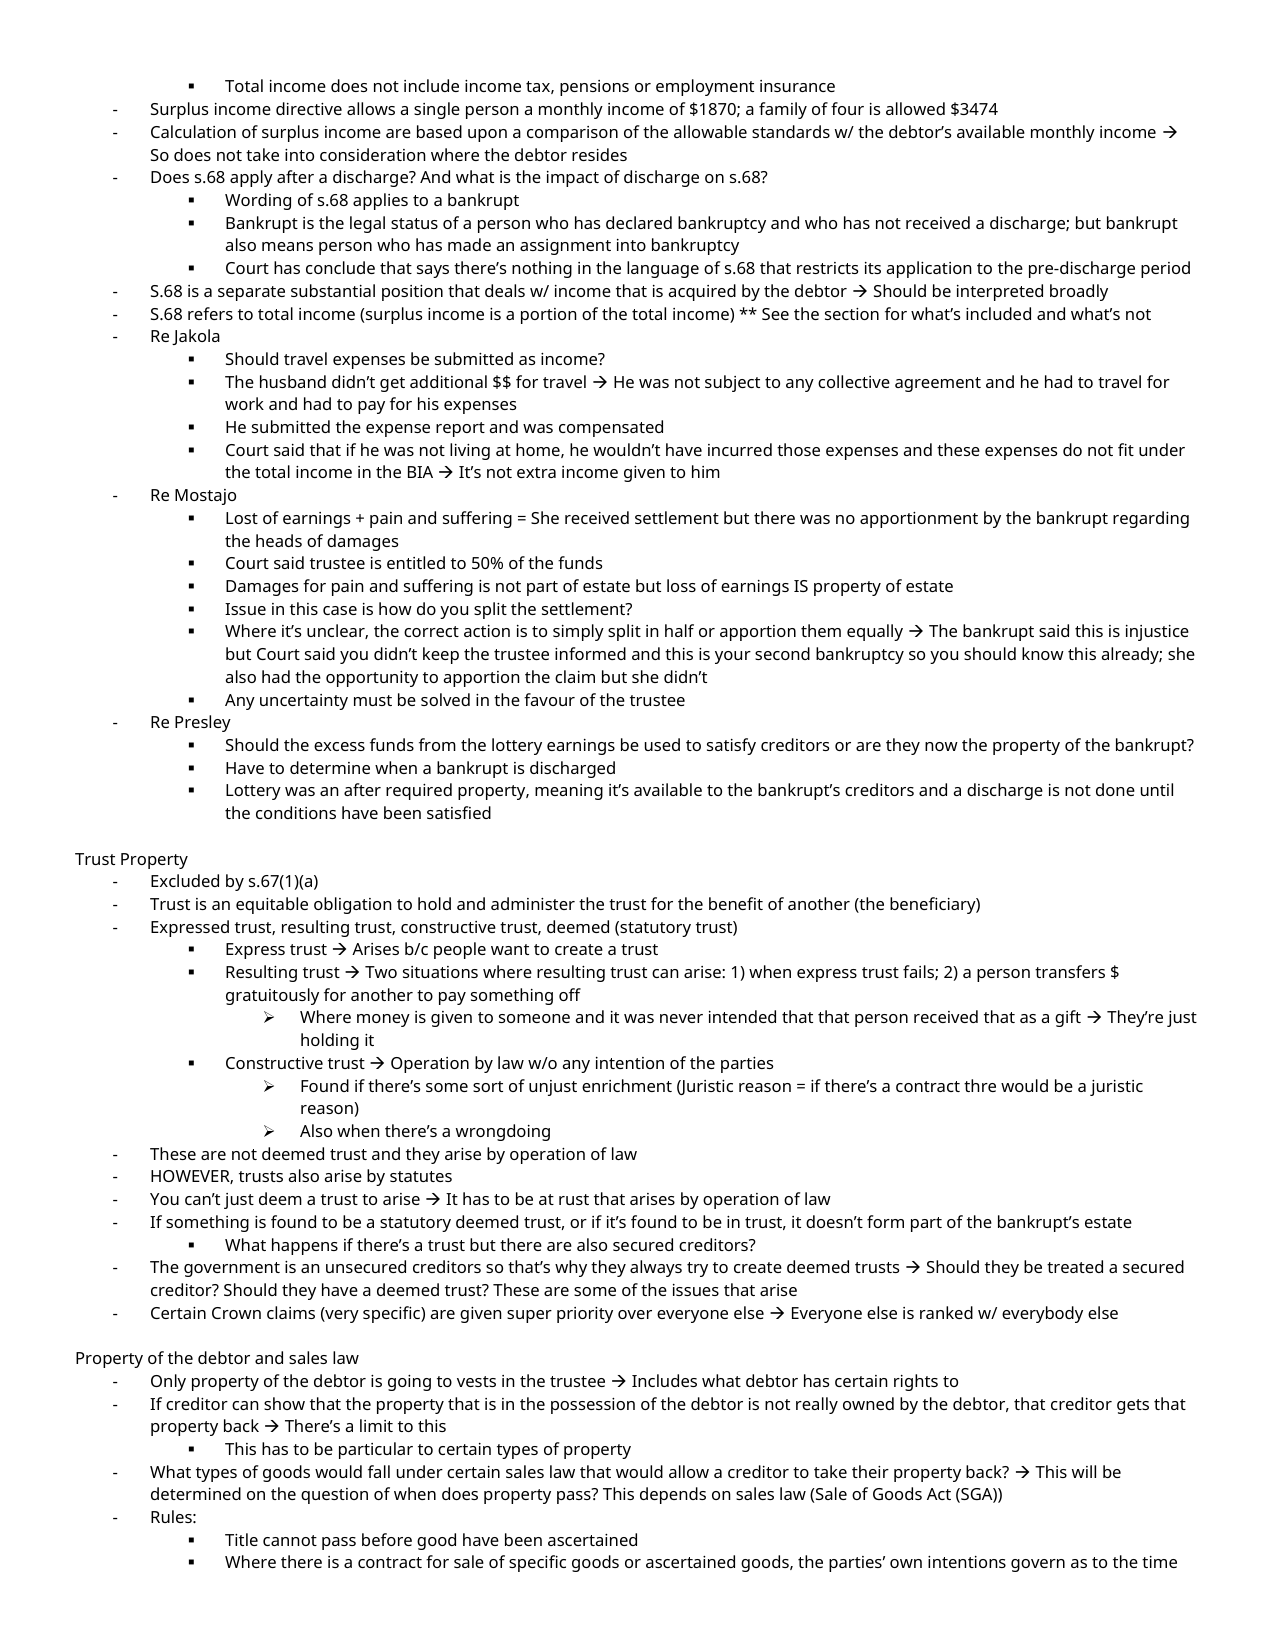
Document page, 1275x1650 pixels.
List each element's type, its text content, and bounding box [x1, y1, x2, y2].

list Constructive trust Operation by law w/o any intention of the parties [187, 1051, 1197, 1074]
list Re Presley [112, 711, 1197, 733]
list Should the excess funds from the lottery earnings be used to satisfy creditors or are they now the property of the bankrupt? [187, 733, 1197, 756]
list Title cannot pass before good have been ascertained [187, 1528, 1197, 1551]
list S.68 refers to total income (surplus income is a portion of the total income) ** See the section for what’s included and what’s not [112, 302, 1197, 325]
list What happens if there’s a trust but there are also secured creditors? [187, 1233, 1197, 1256]
list Court said that if he was not living at home, he wouldn’t have incurred those expenses and these expenses do not fit under the total income in the BIA It’s not extra income given to him [187, 438, 1197, 484]
list Resulting trust Two situations where resulting trust can arise: 1) when express trust fails; 2) a person transfers $ gratuitously for another to pay something off [187, 961, 1197, 1006]
list This has to be particular to certain types of property [187, 1437, 1197, 1460]
list Calculation of surplus income are based upon a comparison of the allowable standards w/ the debtor’s available monthly income So does not take into consideration where the debtor resides [112, 120, 1197, 166]
list Should travel expenses be submitted as income? [187, 347, 1197, 370]
list Court said trustee is entitled to 50% of the funds [187, 552, 1197, 574]
list These are not deemed trust and they arise by operation of law [112, 1142, 1197, 1165]
list HOWEVER, trusts also arise by statutes [112, 1165, 1197, 1188]
list The government is an unsecured creditors so that’s why they always try to create deemed trusts Should they be treated a secured creditor? Should they have a deemed trust? These are some of the issues that arise [112, 1256, 1197, 1301]
list Lost of earnings + pain and suffering = She received settlement but there was no apportionment by the bankrupt regarding the heads of damages [187, 506, 1197, 552]
list Re Jakola [112, 325, 1197, 347]
list Lottery was an after required property, meaning it’s available to the bankrupt’s creditors and a discharge is not done until the conditions have been satisfied [187, 779, 1197, 824]
list Court has conclude that says there’s nothing in the language of s.68 that restricts its application to the pre-discharge period [187, 257, 1197, 279]
list If creditor can show that the property that is in the possession of the debtor is not really owned by the debtor, that creditor gets that property back There’s a limit to this [112, 1392, 1197, 1437]
list He submitted the expense report and was compensated [187, 416, 1197, 438]
list Found if there’s some sort of unjust enrichment (Juristic reason = if there’s a contract thre would be a juristic reason) [262, 1074, 1197, 1119]
list S.68 is a separate substantial position that deals w/ income that is acquired by the debtor Should be interpreted broadly [112, 279, 1197, 302]
list Trust is an equitable obligation to hold and administer the trust for the benefit of another (the beneficiary) [112, 892, 1197, 915]
list Wording of s.68 applies to a bankrupt [187, 188, 1197, 211]
list Certain Crown claims (very specific) are given super priority over everyone else Everyone else is ranked w/ everybody else [112, 1301, 1197, 1324]
text Trust Property [75, 847, 1197, 870]
list If something is found to be a statutory deemed trust, or if it’s found to be in trust, it doesn’t form part of the bankrupt’s estate [112, 1210, 1197, 1233]
list The husband didn’t get additional $$ for travel He was not subject to any collective agreement and he had to travel for work and had to pay for his expenses [187, 370, 1197, 416]
list Total income does not include income tax, pensions or employment insurance [187, 75, 1197, 98]
list Rules: [112, 1506, 1197, 1528]
list Does s.68 apply after a discharge? And what is the impact of discharge on s.68? [112, 166, 1197, 188]
list What types of goods would fall under certain sales law that would allow a creditor to take their property back? This will be determined on the question of when does property pass? This depends on sales law (Sale of Goods Act (SGA)) [112, 1460, 1197, 1506]
list Bankrupt is the legal status of a person who has declared bankruptcy and who has not received a discharge; but bankrupt also means person who has made an assignment into bankruptcy [187, 211, 1197, 257]
list Issue in this case is how do you split the settlement? [187, 597, 1197, 620]
list Have to determine when a bankrupt is discharged [187, 756, 1197, 779]
text Property of the debtor and sales law [75, 1347, 1197, 1369]
list Damages for pain and suffering is not part of estate but loss of earnings IS property of estate [187, 574, 1197, 597]
list Expressed trust, resulting trust, constructive trust, deemed (statutory trust) [112, 915, 1197, 938]
list Re Mostajo [112, 484, 1197, 506]
list Excluded by s.67(1)(a) [112, 870, 1197, 892]
list Surplus income directive allows a single person a monthly income of $1870; a family of four is allowed $3474 [112, 98, 1197, 120]
list Where money is given to someone and it was never intended that that person received that as a gift They’re just holding it [262, 1006, 1197, 1051]
list Also when there’s a wrongdoing [262, 1119, 1197, 1142]
list Where it’s unclear, the correct action is to simply split in half or apportion them equally The bankrupt said this is injustice but Court said you didn’t keep the trustee informed and this is your second bankruptcy so you should know this already; she also had the opportunity to apportion the claim but she didn’t [187, 620, 1197, 688]
list Only property of the debtor is going to vests in the trustee Includes what debtor has certain rights to [112, 1369, 1197, 1392]
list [187, 1551, 1197, 1574]
list You can’t just deem a trust to arise It has to be at rust that arises by operation of law [112, 1188, 1197, 1210]
list Any uncertainty must be solved in the favour of the trustee [187, 688, 1197, 711]
list Express trust Arises b/c people want to create a trust [187, 938, 1197, 961]
